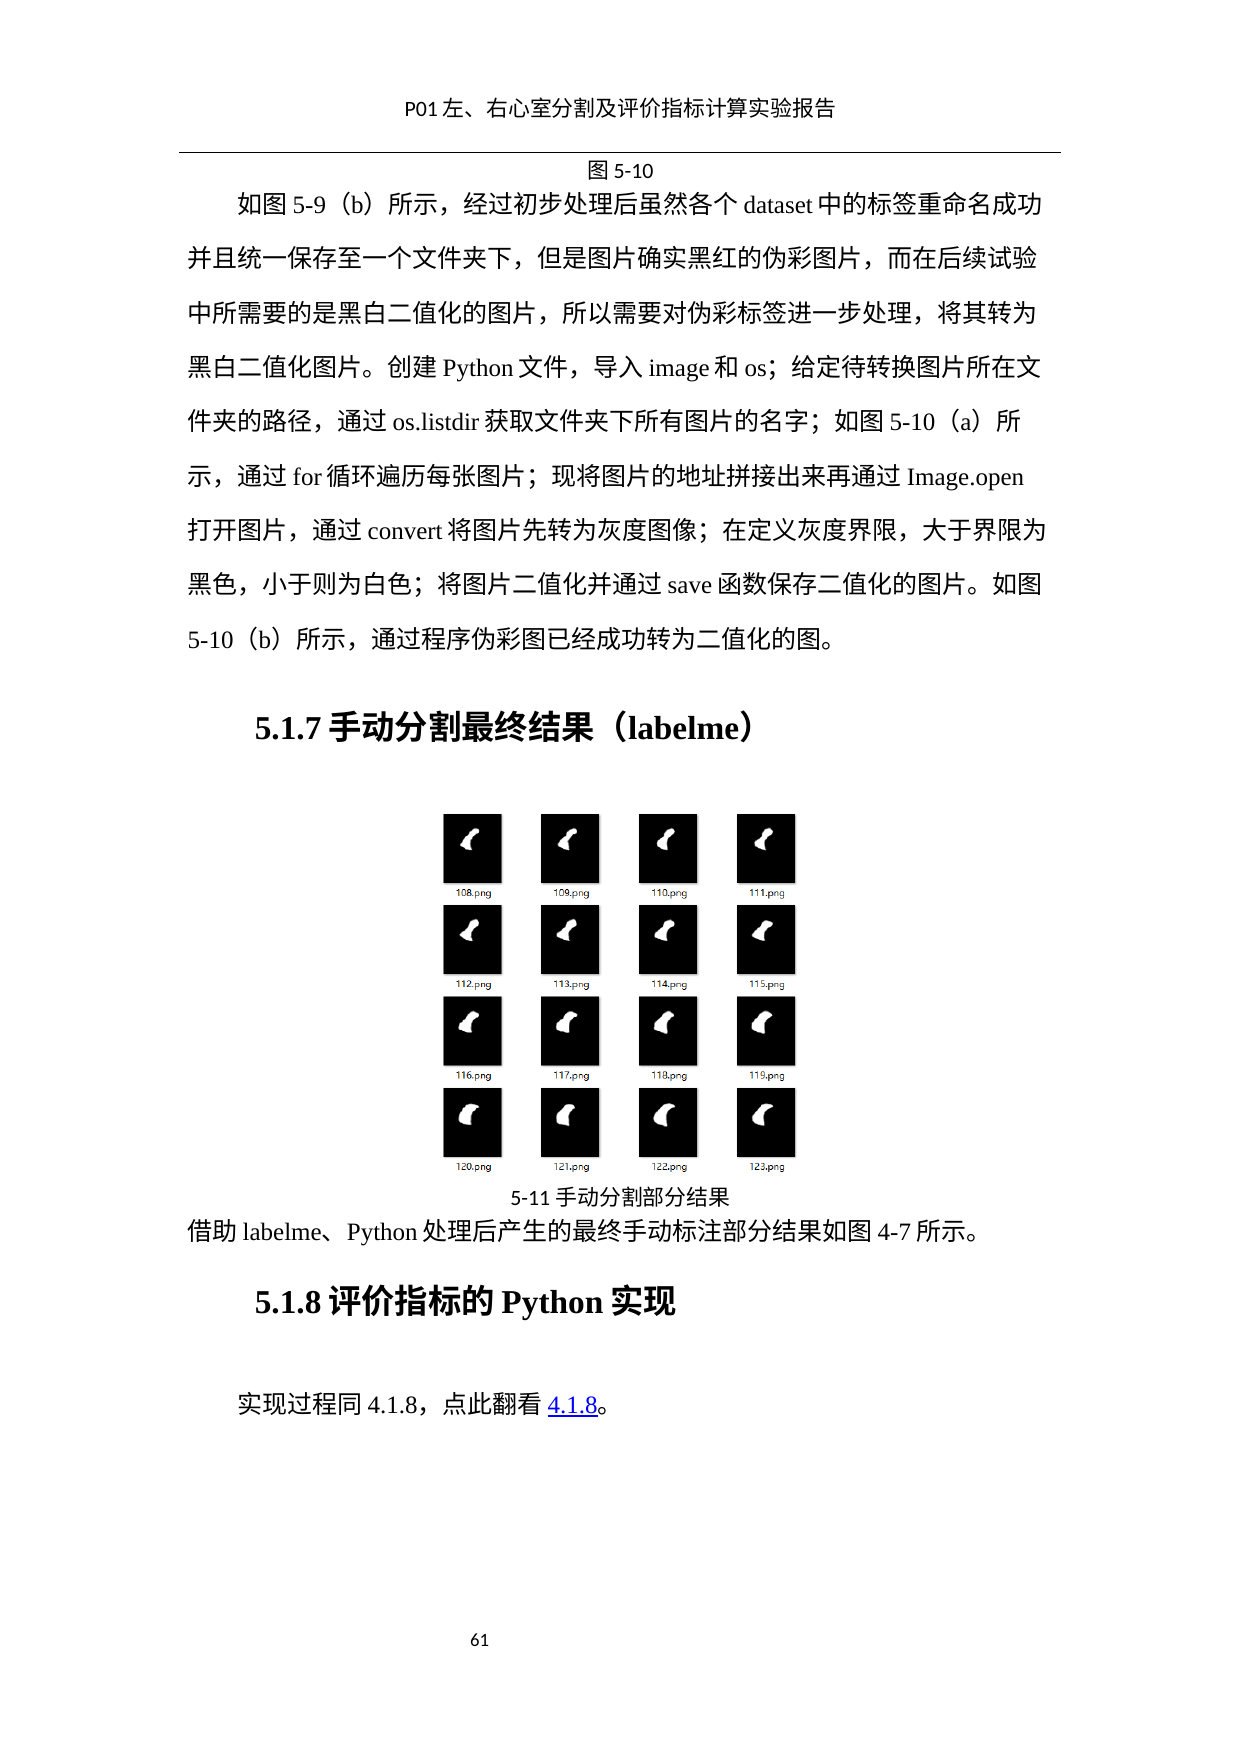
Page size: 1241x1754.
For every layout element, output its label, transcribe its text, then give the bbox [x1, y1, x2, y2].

text 5-11 手动分割部分结果 [187, 1179, 1053, 1211]
text 如图5-9（b）所示，经过初步处理后虽然各个dataset中的标签重命名成功并且统一保存至一个文件夹下，但是图片确实黑红的伪彩图片，而在后续试验中所需要的是黑白二值化的图片，所以需要对伪彩标签进一步处理，将其转为黑白二值化图片。创建Python文件，导入image和os；给定待转换图片所在文件夹的路径，通过os.listdir获取文件夹下所有图片的名字；如图5-10（a）所示，通过for循环遍历每张图片；现将图片的地址拼接出来再通过Image.open打开图片，通过convert将图片先转为灰度图像；在定义灰度界限，大于界限为黑色，小于则为白色；将图片二值化并通过save函数保存二值化的图片。如图5-10（b）所示，通过程序伪彩图已经成功转为二值化的图。 [187, 184, 1053, 656]
text 图5-10 [187, 153, 1053, 184]
subtitle 5.1.7手动分割最终结果（labelme） [187, 701, 1053, 749]
text 借助labelme、Python处理后产生的最终手动标注部分结果如图4-7所示。 [187, 1211, 1053, 1247]
subtitle 5.1.8评价指标的Python实现 [187, 1274, 1053, 1323]
text 实现过程同4.1.8，点此翻看4.1.8。 [187, 1384, 1053, 1421]
picture [427, 810, 813, 1180]
